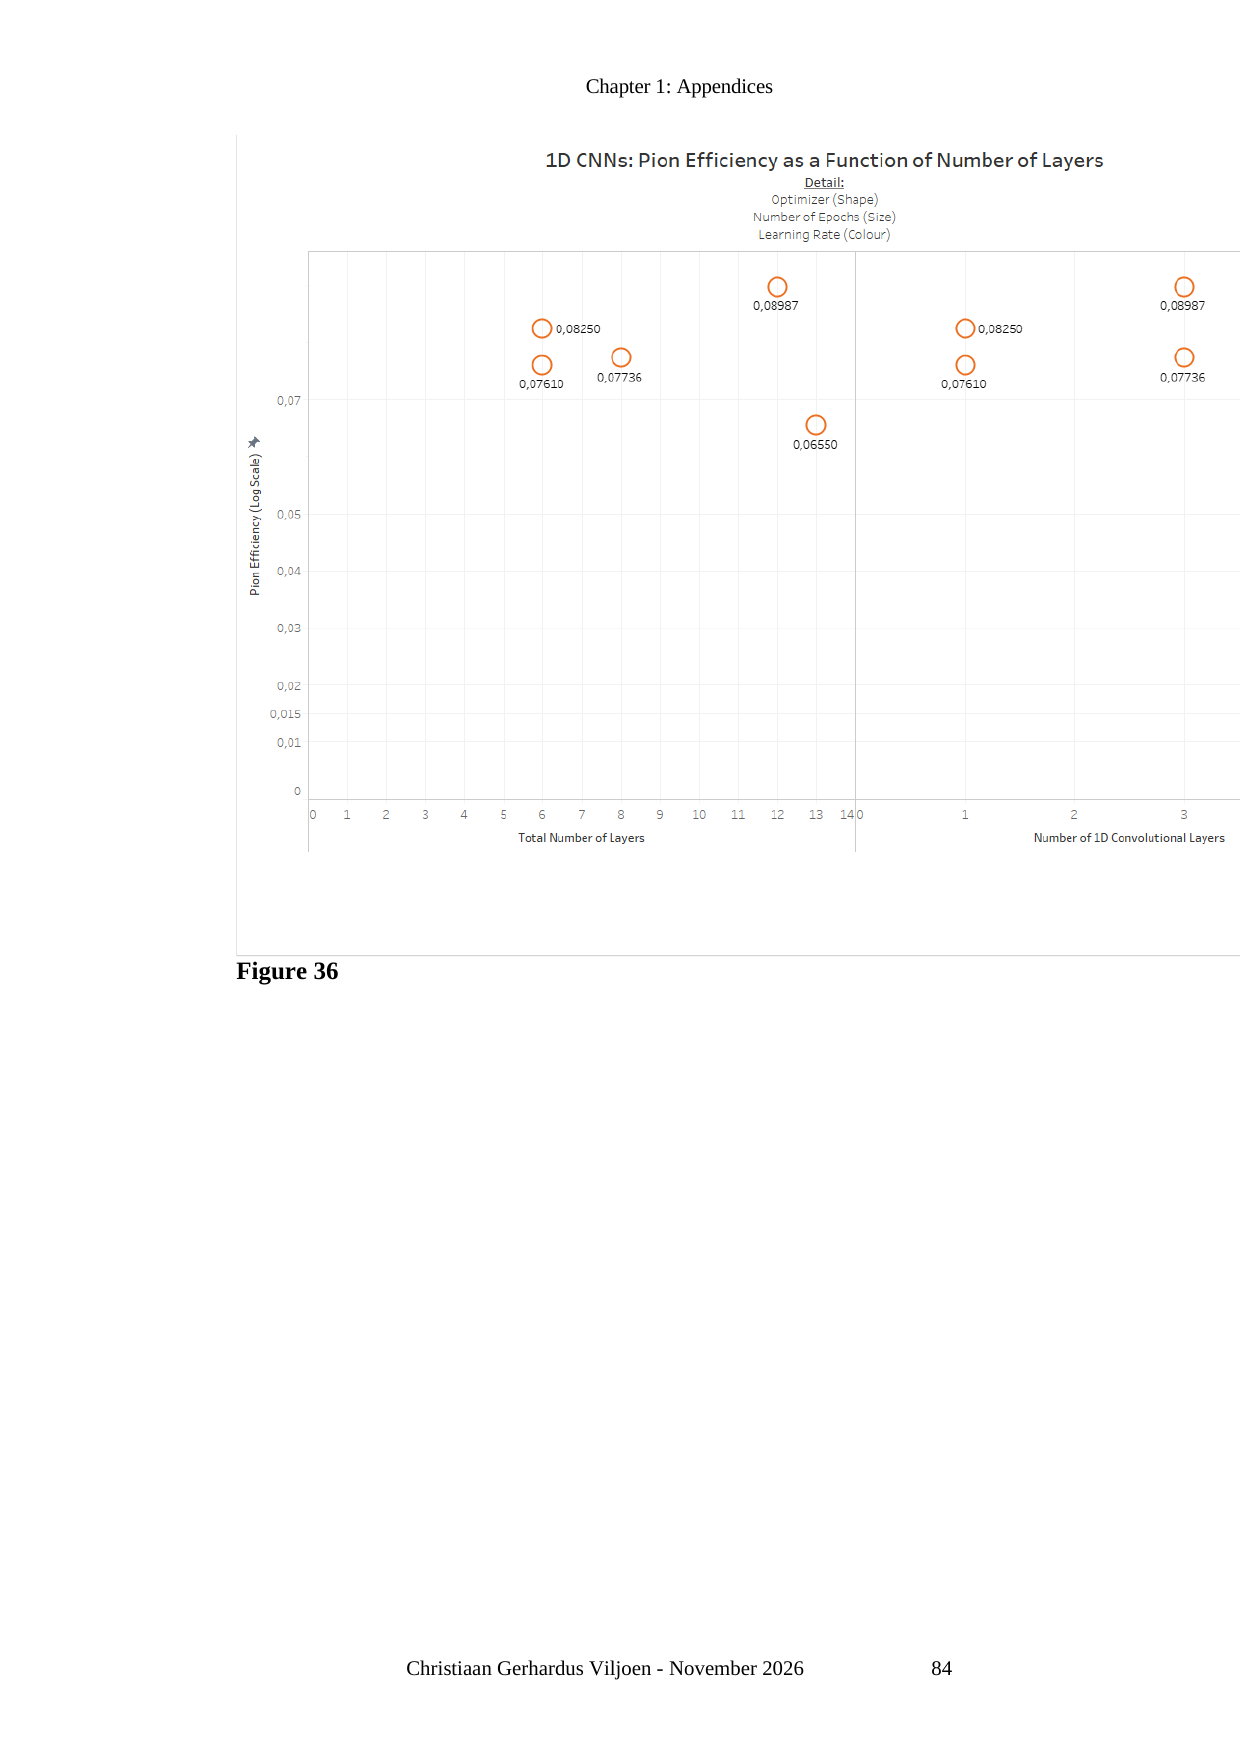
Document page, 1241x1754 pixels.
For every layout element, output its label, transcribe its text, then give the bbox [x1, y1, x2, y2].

picture [236, 135, 1241, 957]
text Figure [236, 957, 1122, 985]
